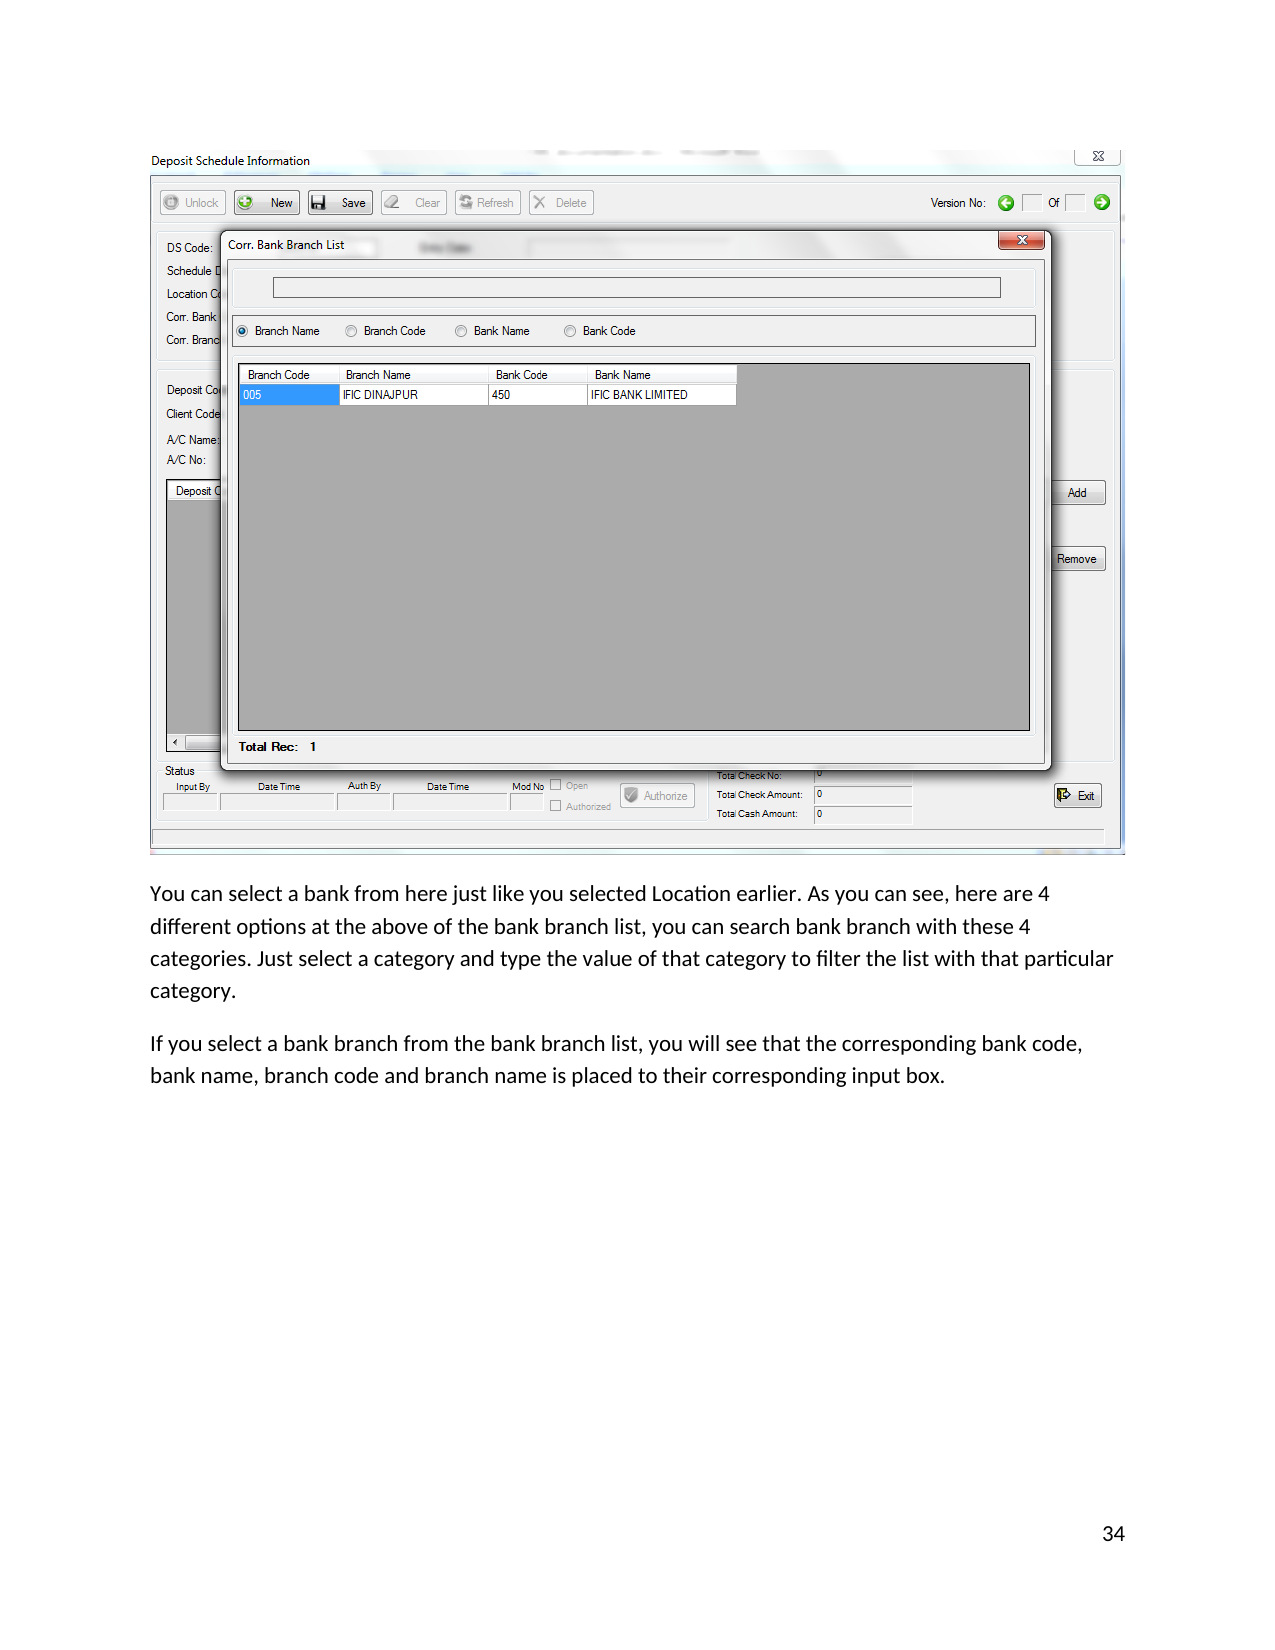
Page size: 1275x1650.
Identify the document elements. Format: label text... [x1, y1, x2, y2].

text If you select a bank branch from the bank branch list, you will see that the corresponding bank code, bank name, branch code and branch name is placed to their corresponding input box. [150, 1029, 1125, 1089]
picture [150, 150, 1125, 855]
text You can select a bank from here just like you selected Location earlier. As you can see, here are 4 different options at the above of the bank branch list, you can search bank branch with these 4 categories. Just select a category and type the value of that category to filter the list with that particular category. [150, 879, 1125, 1004]
